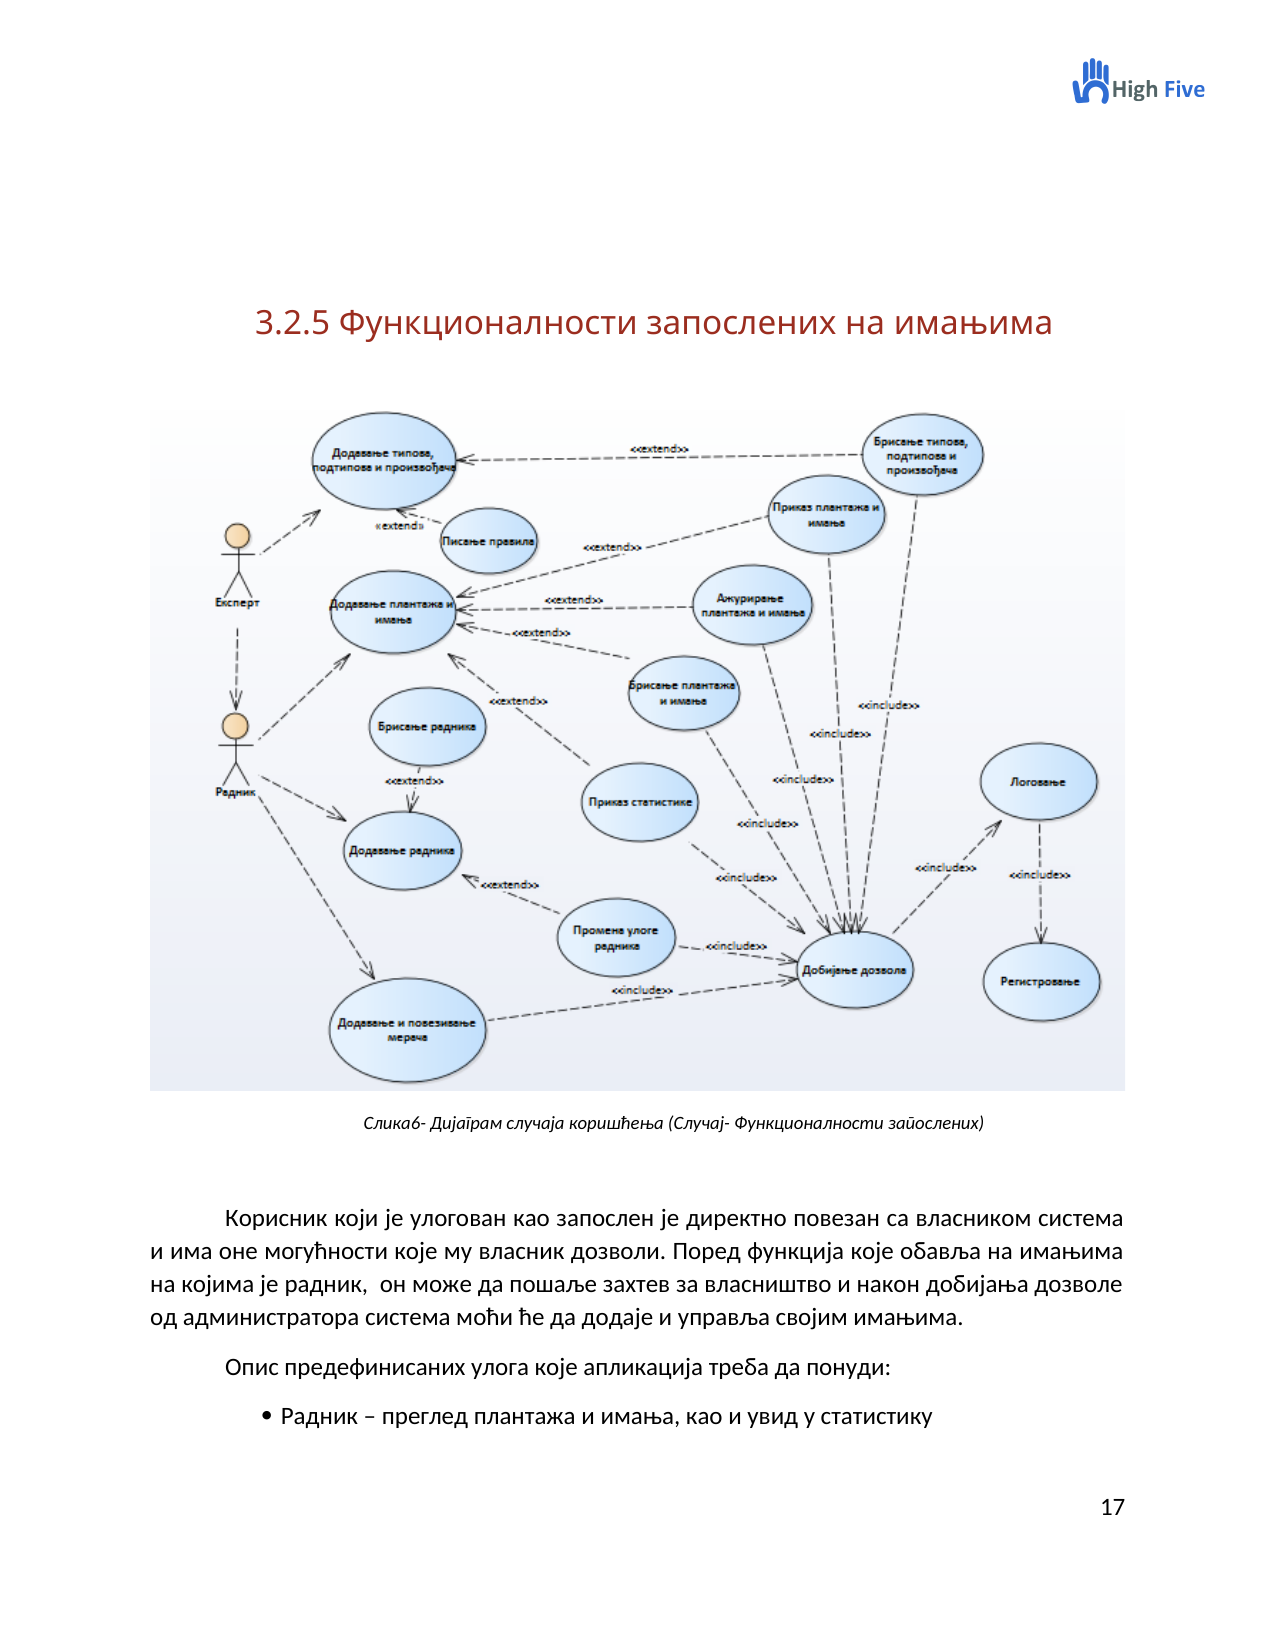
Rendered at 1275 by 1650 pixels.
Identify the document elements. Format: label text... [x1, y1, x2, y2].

list Радник – преглед плантажа и имања, као и увид у статистику [262, 1400, 1125, 1431]
subtitle 3.2.5 Функционалности запослених на имањима [150, 299, 1125, 344]
text Слика6- Дијаграм случаја коришћења (Случај- Функционалности запослених) [150, 1091, 1125, 1134]
text Корисник који је улогован као запослен је директно повезан са власником система и има оне могућности које му власник дозволи. Поред функција које обавља на имањима на којима је радник, он може да пошаље захтев за власништво и након добијања дозволе од администратора система моћи ће да додаје и управља својим имањима. [150, 1202, 1125, 1332]
text Опис предефинисаних улога које апликација треба да понуди: [150, 1351, 1125, 1381]
picture [150, 410, 1125, 1091]
picture [1069, 53, 1223, 110]
